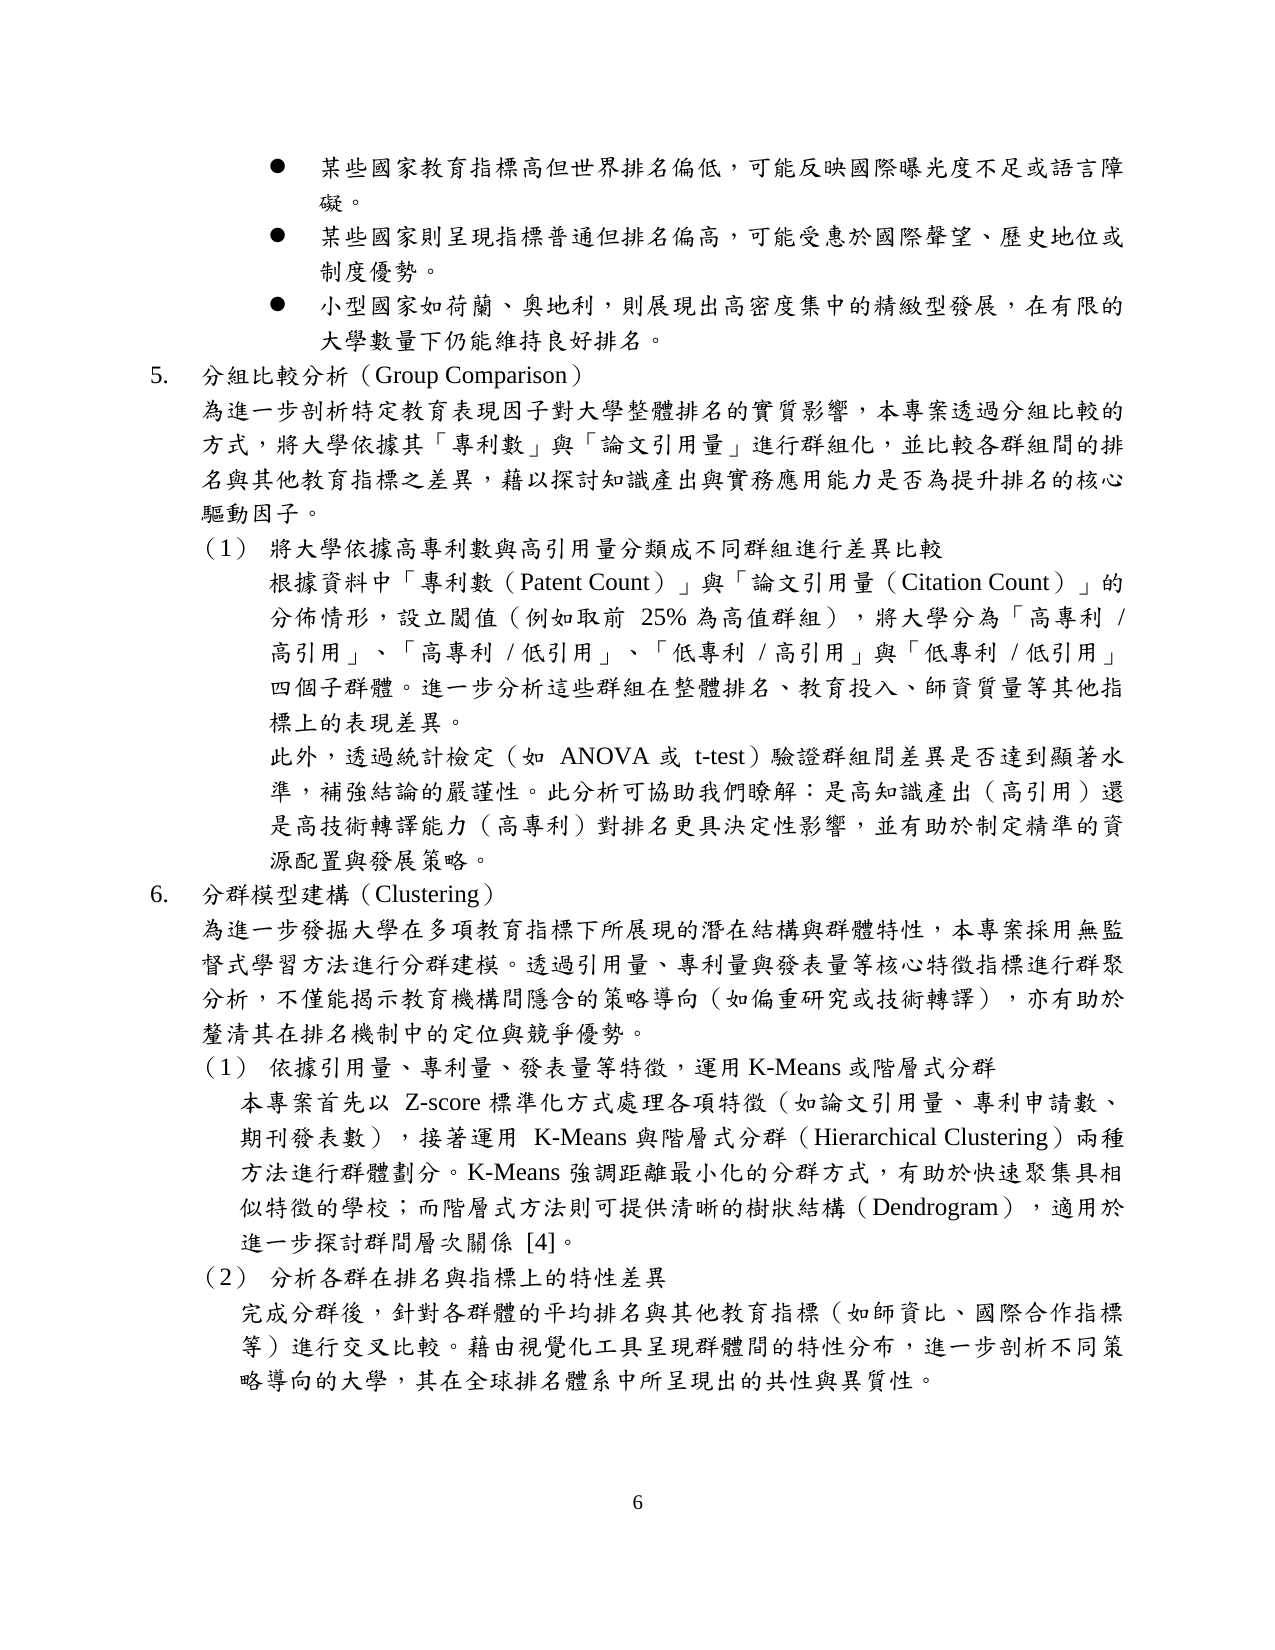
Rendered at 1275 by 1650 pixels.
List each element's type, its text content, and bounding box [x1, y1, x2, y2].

list 根據資料中「專利數（Patent Count）」與「論文引用量（Citation Count）」的分佈情形，設立閾值（例如取前 25% 為高值群組），將大學分為「高專利 / 高引用」、「高專利 / 低引用」、「低專利 / 高引用」與「低專利 / 低引用」四個子群體。進一步分析這些群組在整體排名、教育投入、師資質量等其他指標上的表現差異。 [268, 566, 1125, 735]
list 某些國家則呈現指標普通但排名偏高，可能受惠於國際聲望、歷史地位或制度優勢。 [268, 219, 1125, 284]
list 依據引用量、專利量、發表量等特徵，運用K-Means或階層式分群 [194, 1051, 1125, 1081]
list 為進一步剖析特定教育表現因子對大學整體排名的實質影響，本專案透過分組比較的方式，將大學依據其「專利數」與「論文引用量」進行群組化，並比較各群組間的排名與其他教育指標之差異，藉以探討知識產出與實務應用能力是否為提升排名的核心驅動因子。 [200, 393, 1125, 526]
list 完成分群後，針對各群體的平均排名與其他教育指標（如師資比、國際合作指標等）進行交叉比較。藉由視覺化工具呈現群體間的特性分布，進一步剖析不同策略導向的大學，其在全球排名體系中所呈現出的共性與異質性。 [239, 1295, 1125, 1394]
list 分群模型建構（Clustering） [150, 878, 1125, 908]
list 分析各群在排名與指標上的特性差異 [194, 1260, 1125, 1290]
list 某些國家教育指標高但世界排名偏低，可能反映國際曝光度不足或語言障礙。 [268, 150, 1125, 215]
list 此外，透過統計檢定（如 ANOVA 或 t-test）驗證群組間差異是否達到顯著水準，補強結論的嚴謹性。此分析可協助我們瞭解：是高知識產出（高引用）還是高技術轉譯能力（高專利）對排名更具決定性影響，並有助於制定精準的資源配置與發展策略。 [268, 739, 1125, 873]
list 本專案首先以 Z-score 標準化方式處理各項特徵（如論文引用量、專利申請數、期刊發表數），接著運用 K-Means 與階層式分群（Hierarchical Clustering）兩種方法進行群體劃分。K-Means 強調距離最小化的分群方式，有助於快速聚集具相似特徵的學校；而階層式方法則可提供清晰的樹狀結構（Dendrogram），適用於進一步探討群間層次關係 [4]。 [239, 1086, 1125, 1256]
list 為進一步發掘大學在多項教育指標下所展現的潛在結構與群體特性，本專案採用無監督式學習方法進行分群建模。透過引用量、專利量與發表量等核心特徵指標進行群聚分析，不僅能揭示教育機構間隱含的策略導向（如偏重研究或技術轉譯），亦有助於釐清其在排名機制中的定位與競爭優勢。 [200, 913, 1125, 1046]
list 小型國家如荷蘭、奧地利，則展現出高密度集中的精緻型發展，在有限的大學數量下仍能維持良好排名。 [268, 289, 1125, 354]
list 分組比較分析（Group Comparison） [150, 358, 1125, 388]
list 將大學依據高專利數與高引用量分類成不同群組進行差異比較 [194, 531, 1125, 561]
